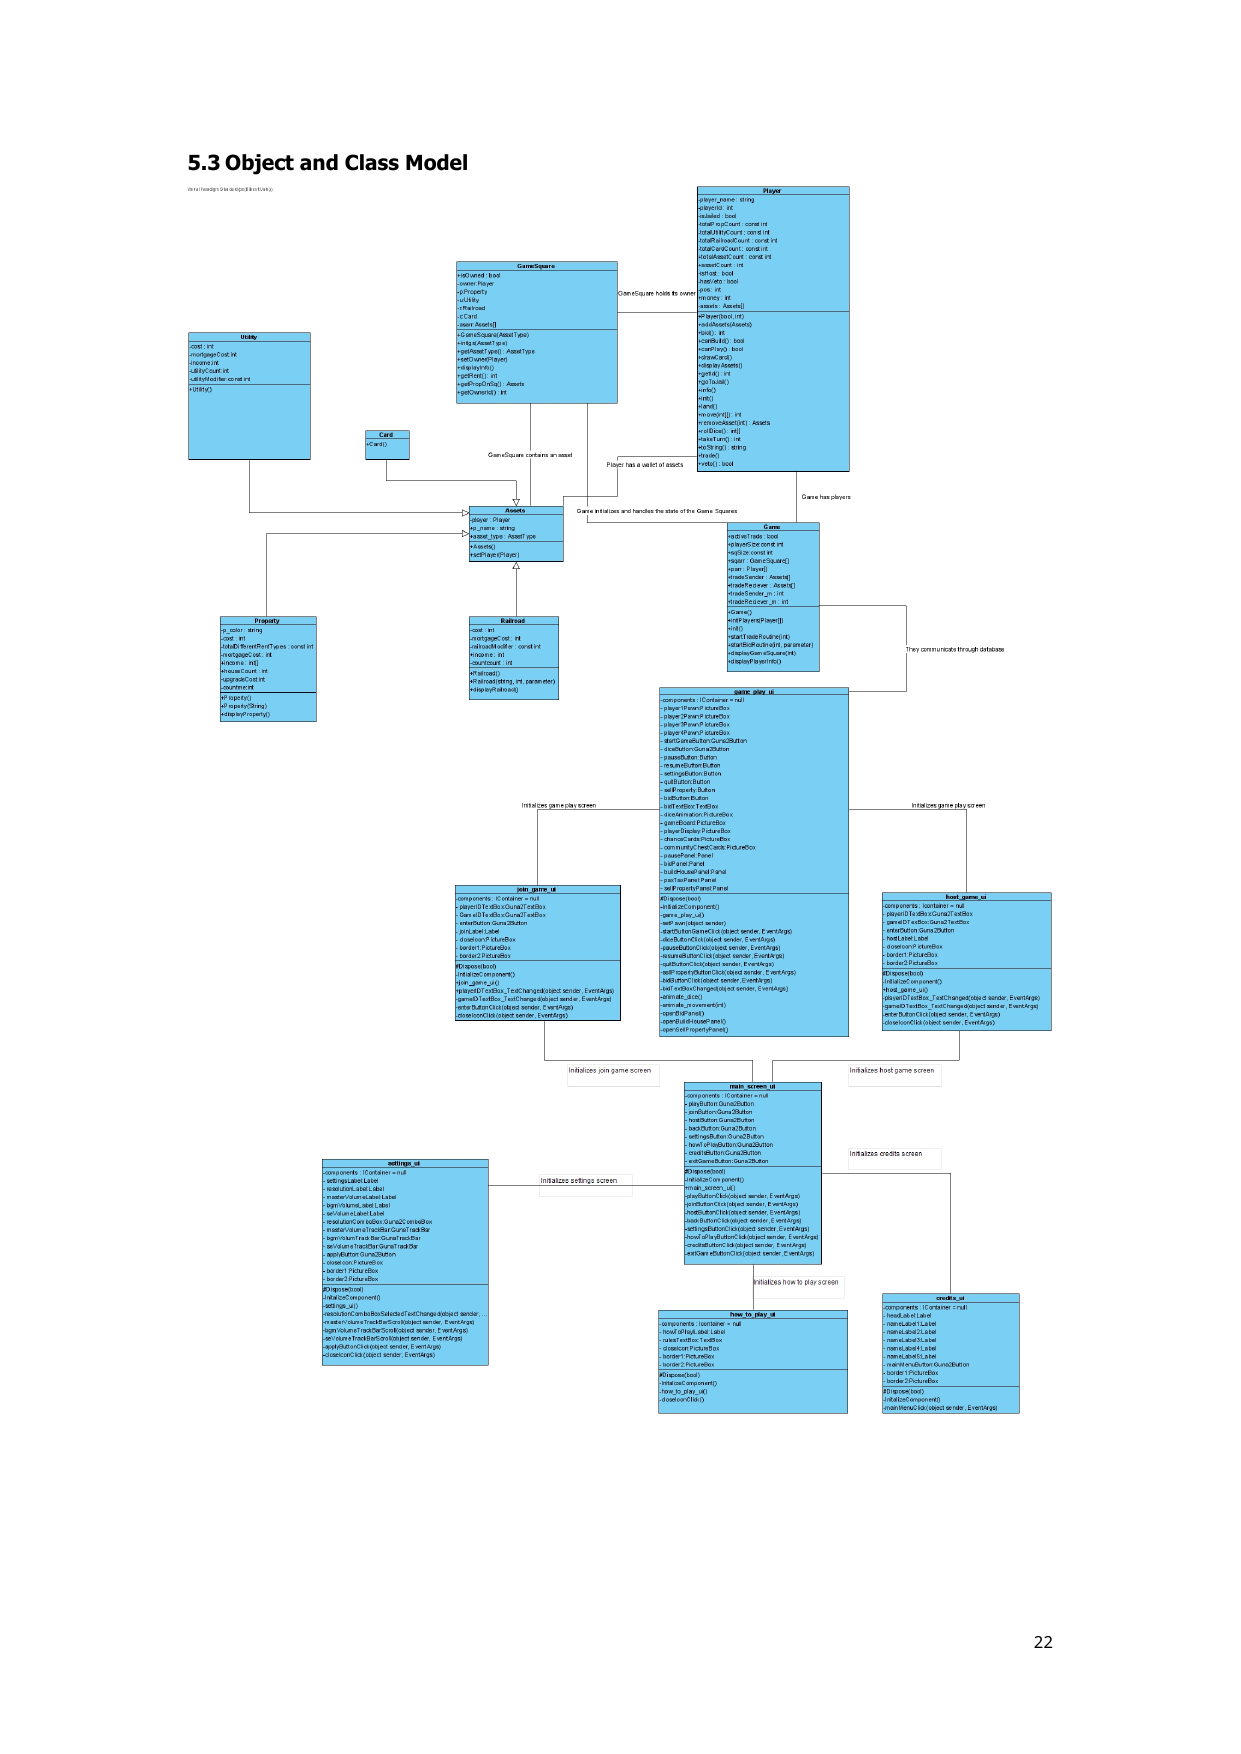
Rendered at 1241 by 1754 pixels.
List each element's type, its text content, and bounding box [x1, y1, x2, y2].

picture [187, 185, 1053, 1415]
subtitle Object and Class Model [187, 150, 1053, 175]
